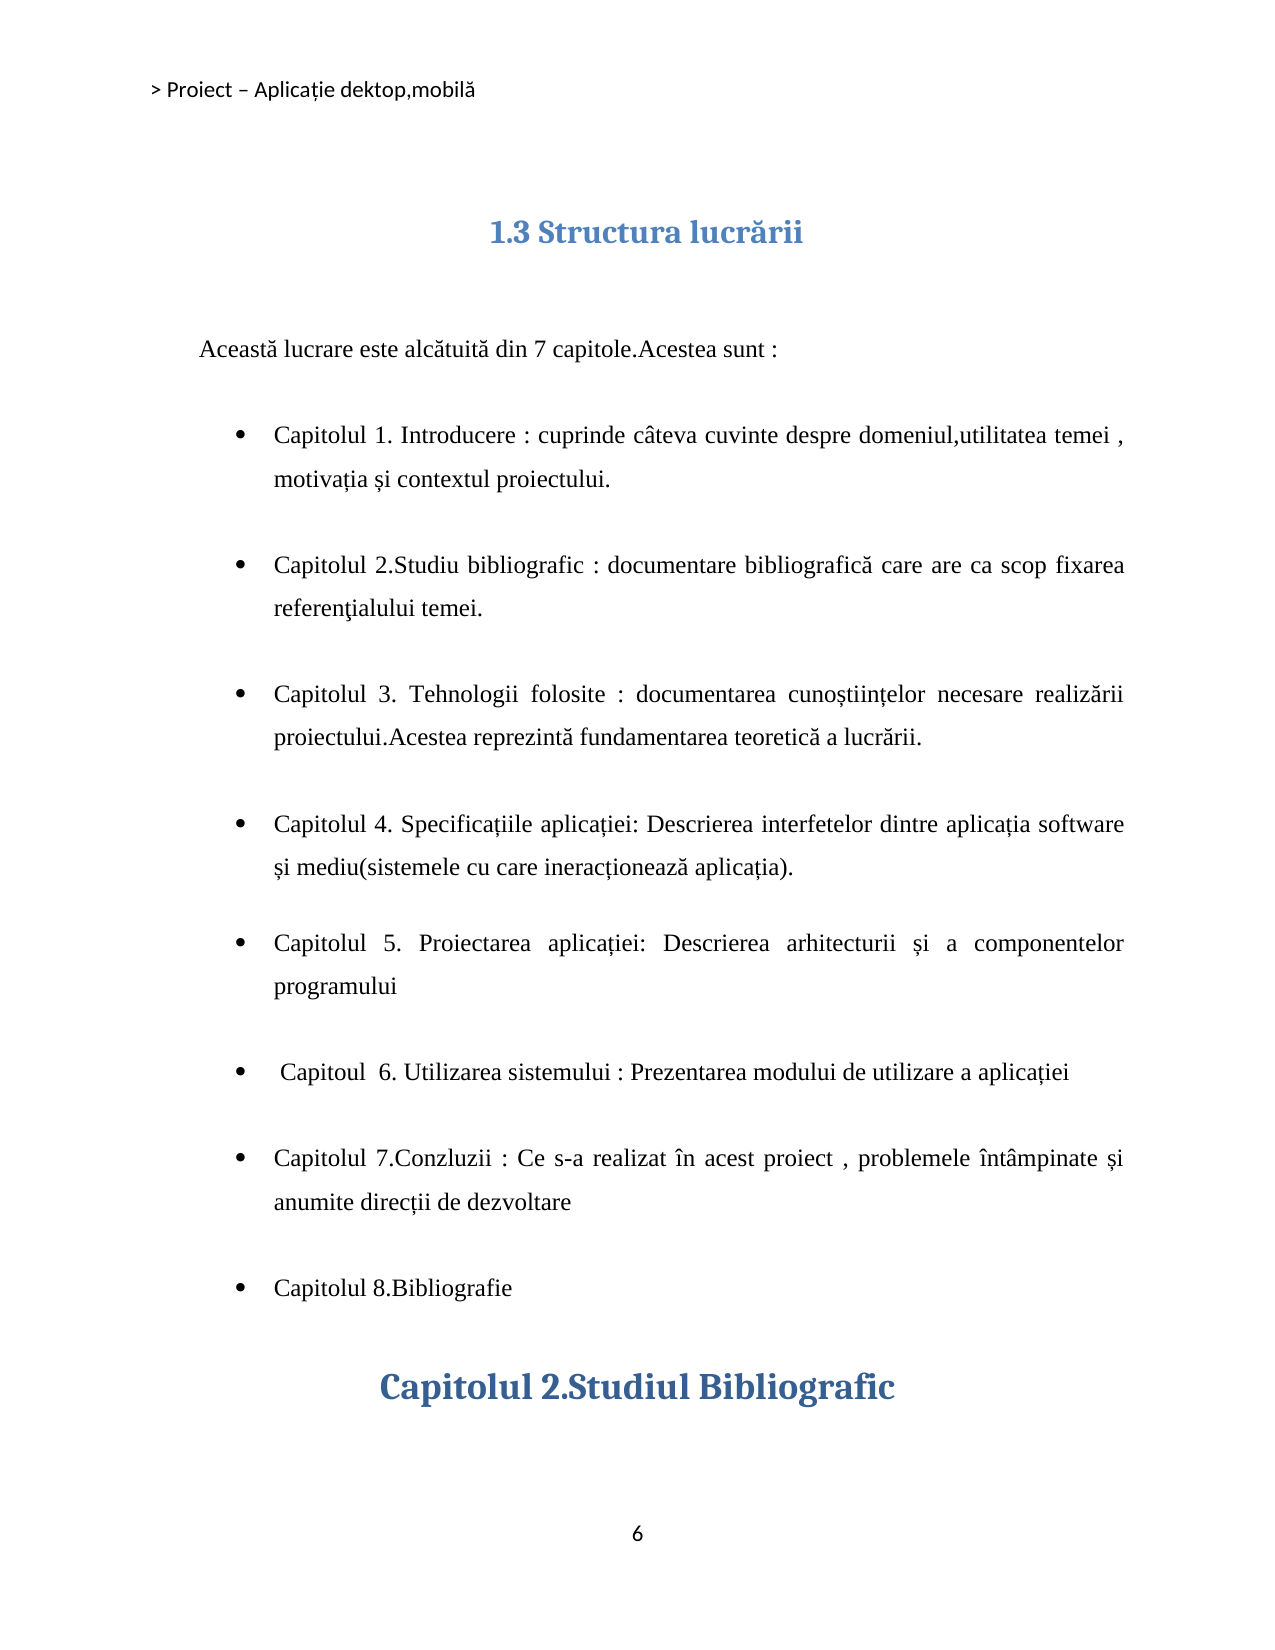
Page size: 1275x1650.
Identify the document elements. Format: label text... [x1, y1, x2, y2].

list Capitoul 6. Utilizarea sistemului : Prezentarea modului de utilizare a aplicației [236, 1057, 1125, 1086]
list Capitolul 7.Conzluzii : Ce s-a realizat în acest proiect , problemele întâmpinate și anumite direcții de dezvoltare [236, 1143, 1125, 1215]
list Capitolul 3. Tehnologii folosite : documentarea cunoștiințelor necesare realizării proiectului.Acestea reprezintă fundamentarea teoretică a lucrării. [236, 679, 1125, 751]
list Această lucrare este alcătuită din 7 capitole.Acestea sunt : [198, 334, 1125, 363]
list Capitolul 1. Introducere : cuprinde câteva cuvinte despre domeniul,utilitatea temei , motivația și contextul proiectului. [236, 421, 1125, 492]
list Capitolul 2.Studiu bibliografic : documentare bibliografică care are ca scop fixarea referenţialului temei. [236, 550, 1125, 622]
list Capitolul 8.Bibliografie [236, 1273, 1125, 1302]
list Capitolul 4. Specificațiile aplicației: Descrierea interfetelor dintre aplicația software și mediu(sistemele cu care ineracționează aplicația). [236, 809, 1125, 881]
subtitle Capitolul 2.Studiul Bibliografic [150, 1366, 1125, 1409]
subtitle Structura lucrării [169, 214, 1125, 252]
list Capitolul 5. Proiectarea aplicației: Descrierea arhitecturii și a componentelor programului [236, 928, 1125, 1000]
